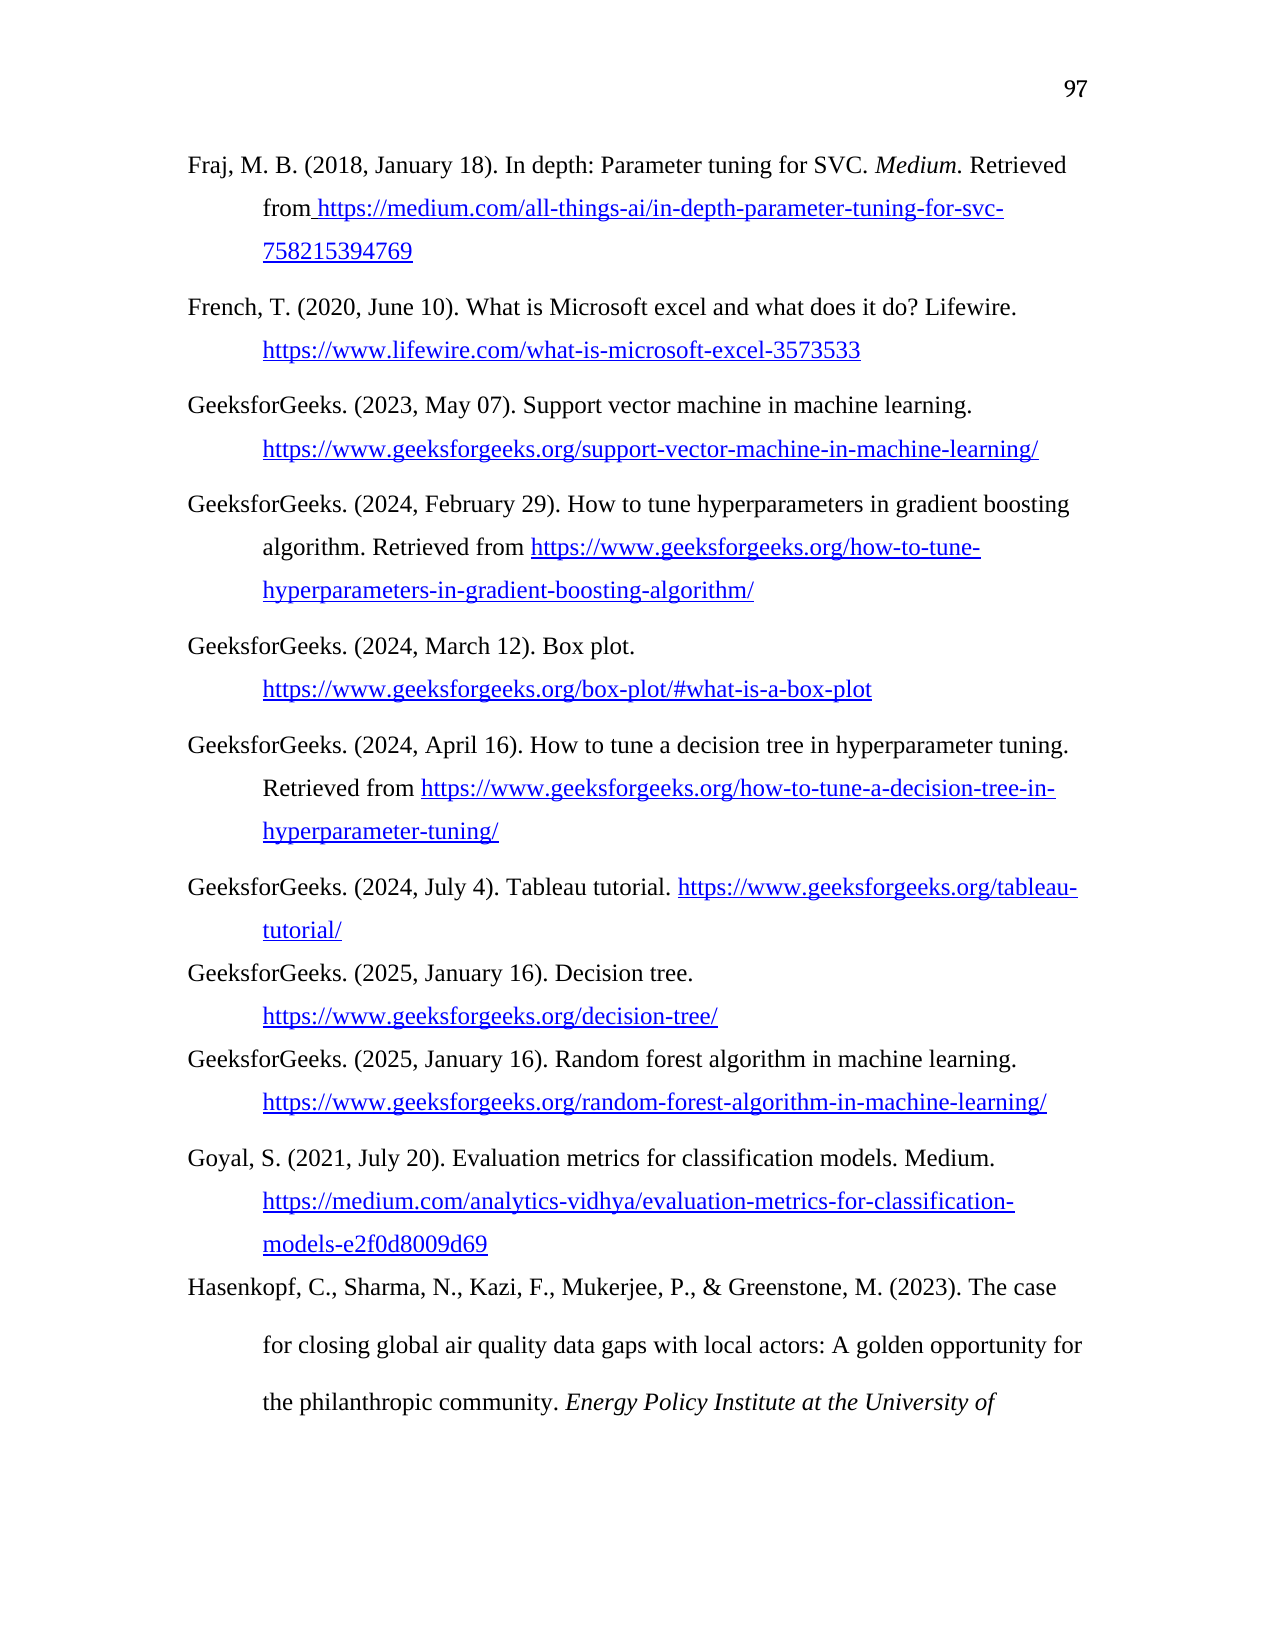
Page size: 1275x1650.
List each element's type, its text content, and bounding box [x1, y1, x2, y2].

text GeeksforGeeks. (2025, January 16). Decision tree. https://www.geeksforgeeks.org/decision-tree/ [187, 958, 1087, 1030]
text GeeksforGeeks. (2024, April 16). How to tune a decision tree in hyperparameter tuning. Retrieved from https://www.geeksforgeeks.org/how-to-tune-a-decision-tree-in-hyperparameter-tuning/ [187, 730, 1087, 845]
text GeeksforGeeks. (2025, January 16). Random forest algorithm in machine learning. https://www.geeksforgeeks.org/random-forest-algorithm-in-machine-learning/ [187, 1044, 1087, 1116]
text French, T. (2020, June 10). What is Microsoft excel and what does it do? Lifewire. https://www.lifewire.com/what-is-microsoft-excel-3573533 [187, 292, 1087, 364]
text GeeksforGeeks. (2024, July 4). Tableau tutorial. https://www.geeksforgeeks.org/tableau-tutorial/ [187, 872, 1087, 944]
text GeeksforGeeks. (2024, February 29). How to tune hyperparameters in gradient boosting algorithm. Retrieved from https://www.geeksforgeeks.org/how-to-tune-hyperparameters-in-gradient-boosting-algorithm/ [187, 489, 1087, 604]
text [187, 1272, 1087, 1416]
text Goyal, S. (2021, July 20). Evaluation metrics for classification models. Medium. https://medium.com/analytics-vidhya/evaluation-metrics-for-classification-models-e2f0d8009d69 [187, 1143, 1087, 1258]
text GeeksforGeeks. (2024, March 12). Box plot. https://www.geeksforgeeks.org/box-plot/#what-is-a-box-plot [187, 631, 1087, 703]
text GeeksforGeeks. (2023, May 07). Support vector machine in machine learning. https://www.geeksforgeeks.org/support-vector-machine-in-machine-learning/ [187, 391, 1087, 462]
text Fraj, M. B. (2018, January 18). In depth: Parameter tuning for SVC. Medium. Retrieved from https://medium.com/all-things-ai/in-depth-parameter-tuning-for-svc-758215394769 [187, 150, 1087, 265]
